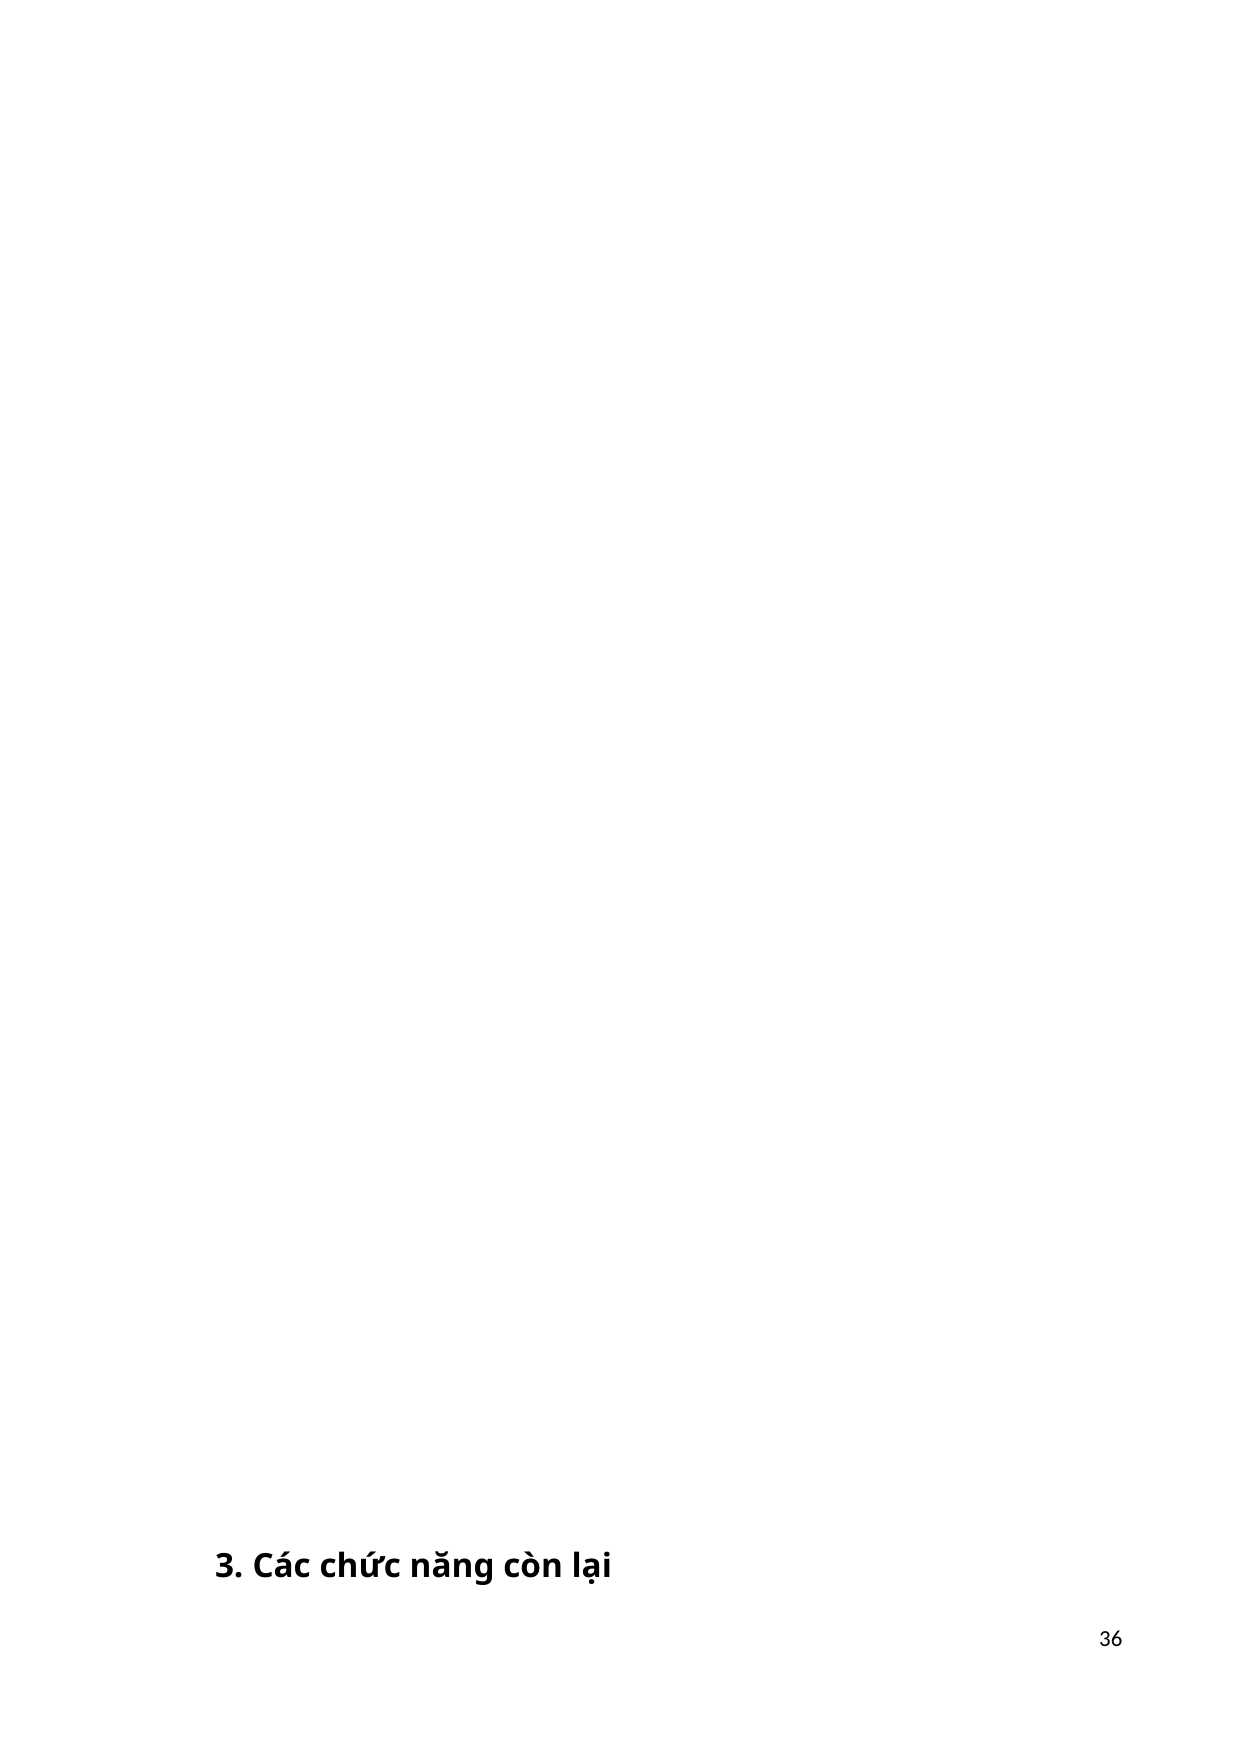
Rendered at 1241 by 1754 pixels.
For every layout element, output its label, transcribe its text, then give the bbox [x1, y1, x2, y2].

subtitle Các chức năng còn lại [215, 1542, 1122, 1588]
